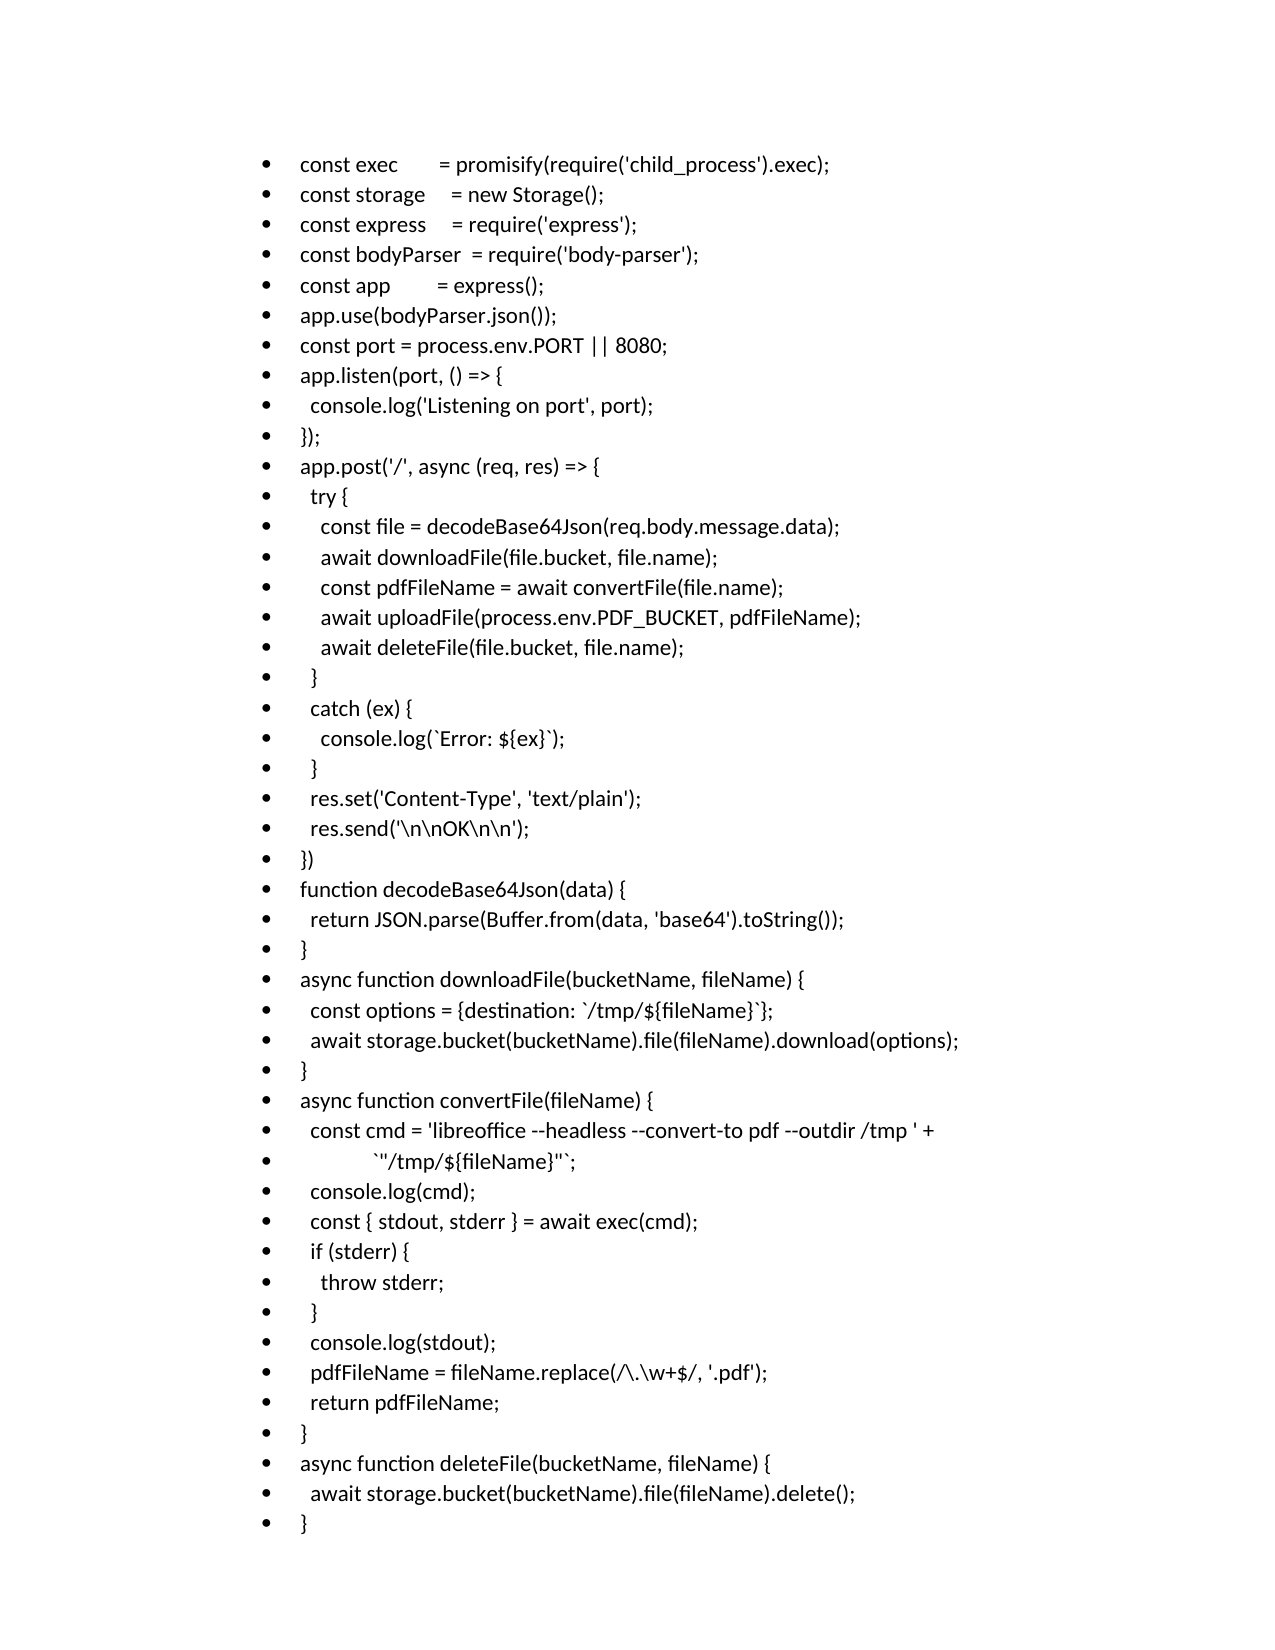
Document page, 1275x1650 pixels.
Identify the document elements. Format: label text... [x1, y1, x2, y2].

list const pdfFileName = await convertFile(file.name); [262, 573, 1209, 601]
list async function convertFile(fileName) { [262, 1086, 1209, 1114]
list throw stderr; [262, 1268, 1209, 1296]
list await downloadFile(file.bucket, file.name); [262, 543, 1209, 571]
list const bodyParser = require('body-parser'); [262, 241, 1209, 269]
list console.log(stdout); [262, 1328, 1209, 1356]
list const port = process.env.PORT || 8080; [262, 331, 1209, 359]
list return pdfFileName; [262, 1388, 1209, 1417]
list } [262, 1298, 1209, 1326]
list await storage.bucket(bucketName).file(fileName).delete(); [262, 1479, 1209, 1507]
list console.log(`Error: ${ex}`); [262, 724, 1209, 752]
list console.log(cmd); [262, 1177, 1209, 1205]
list app.post('/', async (req, res) => { [262, 452, 1209, 480]
list const options = {destination: `/tmp/${fileName}`}; [262, 996, 1209, 1024]
list await storage.bucket(bucketName).file(fileName).download(options); [262, 1026, 1209, 1054]
list `"/tmp/${fileName}"`; [262, 1147, 1209, 1175]
list await deleteFile(file.bucket, file.name); [262, 633, 1209, 661]
list app.use(bodyParser.json()); [262, 301, 1209, 329]
list function decodeBase64Json(data) { [262, 875, 1209, 903]
list async function downloadFile(bucketName, fileName) { [262, 966, 1209, 994]
list } [262, 1056, 1209, 1084]
list try { [262, 482, 1209, 510]
list } [262, 1419, 1209, 1447]
list pdfFileName = fileName.replace(/\.\w+$/, '.pdf'); [262, 1358, 1209, 1386]
list await uploadFile(process.env.PDF_BUCKET, pdfFileName); [262, 603, 1209, 631]
list }) [262, 845, 1209, 873]
list app.listen(port, () => { [262, 361, 1209, 389]
list const storage = new Storage(); [262, 180, 1209, 208]
list } [262, 1509, 1209, 1537]
list } [262, 754, 1209, 782]
list console.log('Listening on port', port); [262, 392, 1209, 420]
list const app = express(); [262, 271, 1209, 299]
list } [262, 663, 1209, 692]
list const exec = promisify(require('child_process').exec); [262, 150, 1209, 178]
list res.set('Content-Type', 'text/plain'); [262, 784, 1209, 812]
list }); [262, 422, 1209, 450]
list const cmd = 'libreoffice --headless --convert-to pdf --outdir /tmp ' + [262, 1117, 1209, 1145]
list catch (ex) { [262, 694, 1209, 722]
list res.send('\n\nOK\n\n'); [262, 814, 1209, 843]
list const file = decodeBase64Json(req.body.message.data); [262, 512, 1209, 541]
list } [262, 935, 1209, 963]
list const { stdout, stderr } = await exec(cmd); [262, 1207, 1209, 1235]
list if (stderr) { [262, 1237, 1209, 1266]
list async function deleteFile(bucketName, fileName) { [262, 1449, 1209, 1477]
list return JSON.parse(Buffer.from(data, 'base64').toString()); [262, 905, 1209, 933]
list const express = require('express'); [262, 210, 1209, 238]
